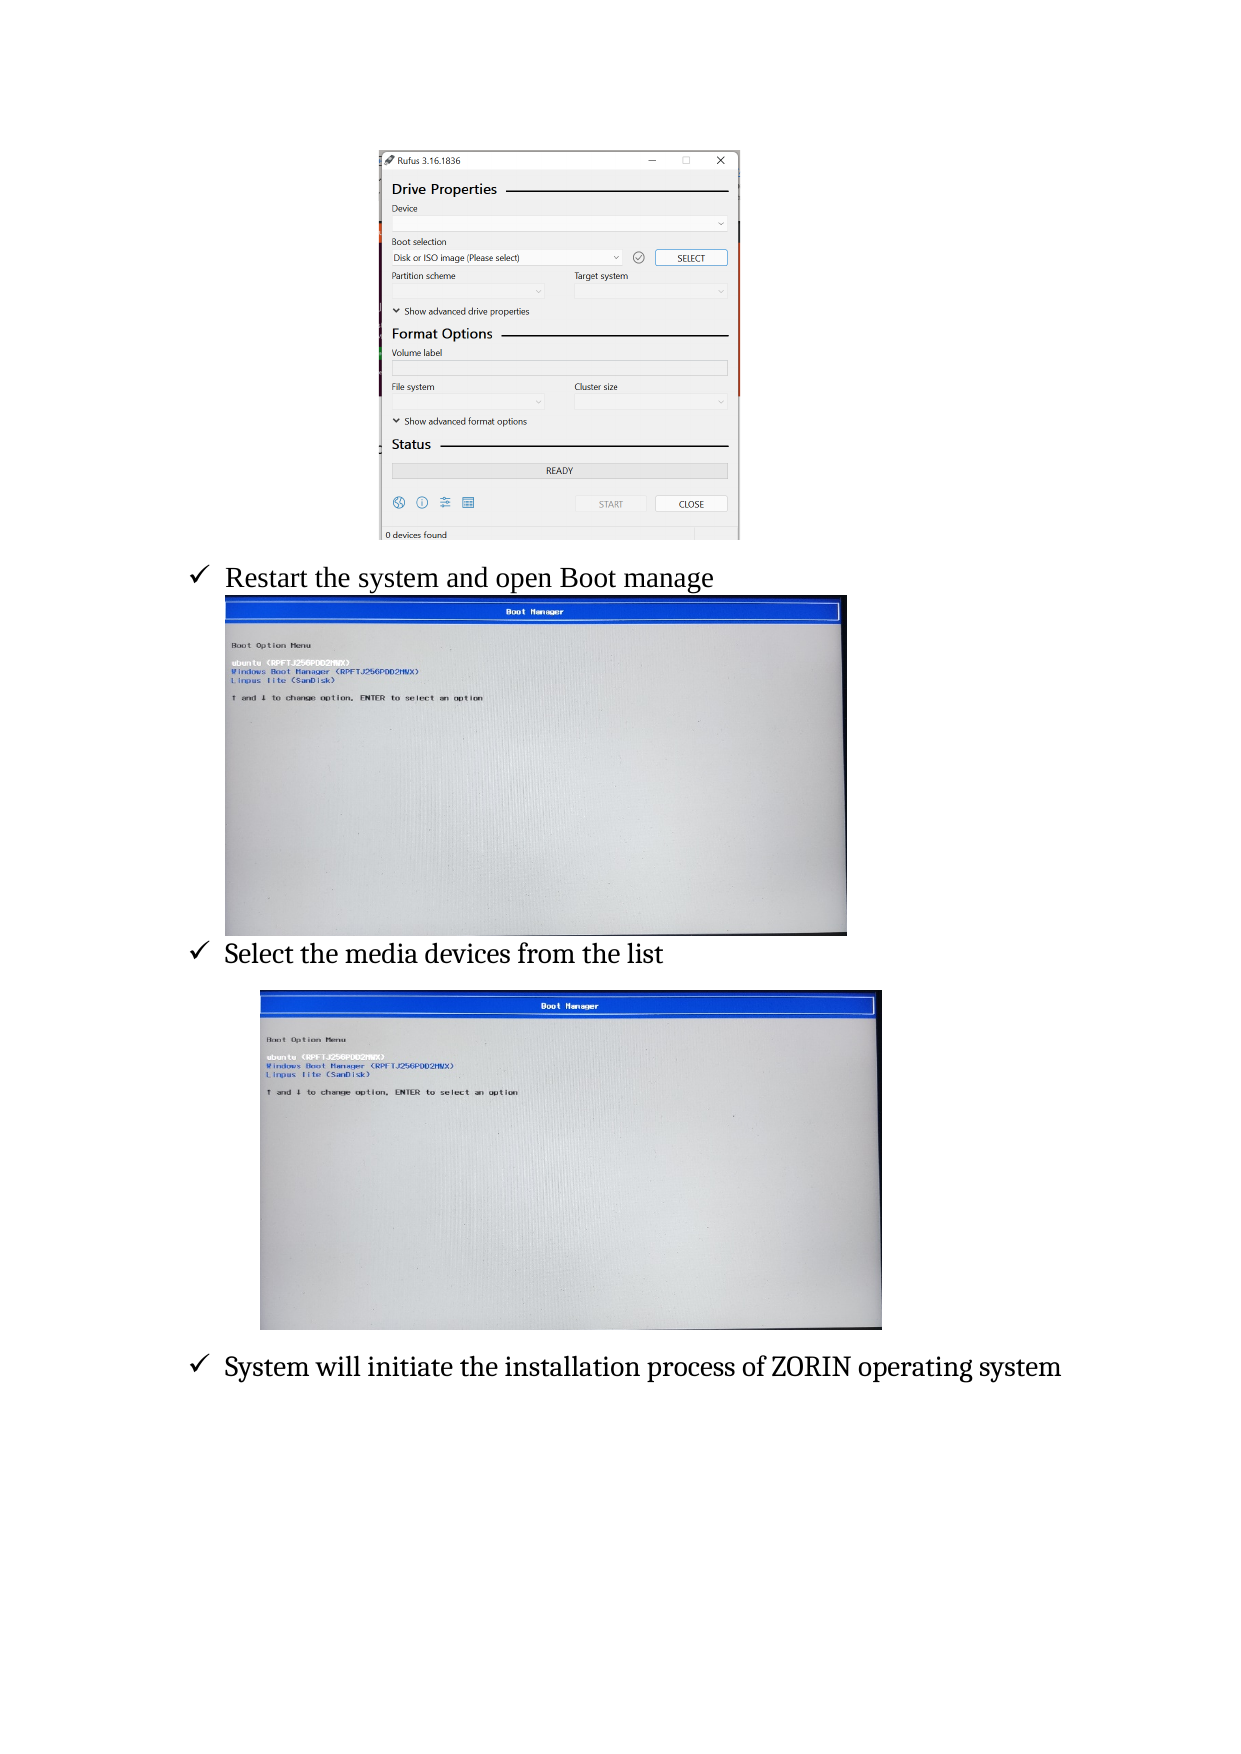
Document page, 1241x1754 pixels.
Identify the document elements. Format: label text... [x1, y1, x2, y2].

picture [378, 150, 741, 540]
picture [260, 990, 882, 1330]
list Select the media devices from the list [187, 937, 1090, 971]
list System will initiate the installation process of ZORIN operating system [187, 1350, 1090, 1384]
picture [225, 595, 847, 936]
